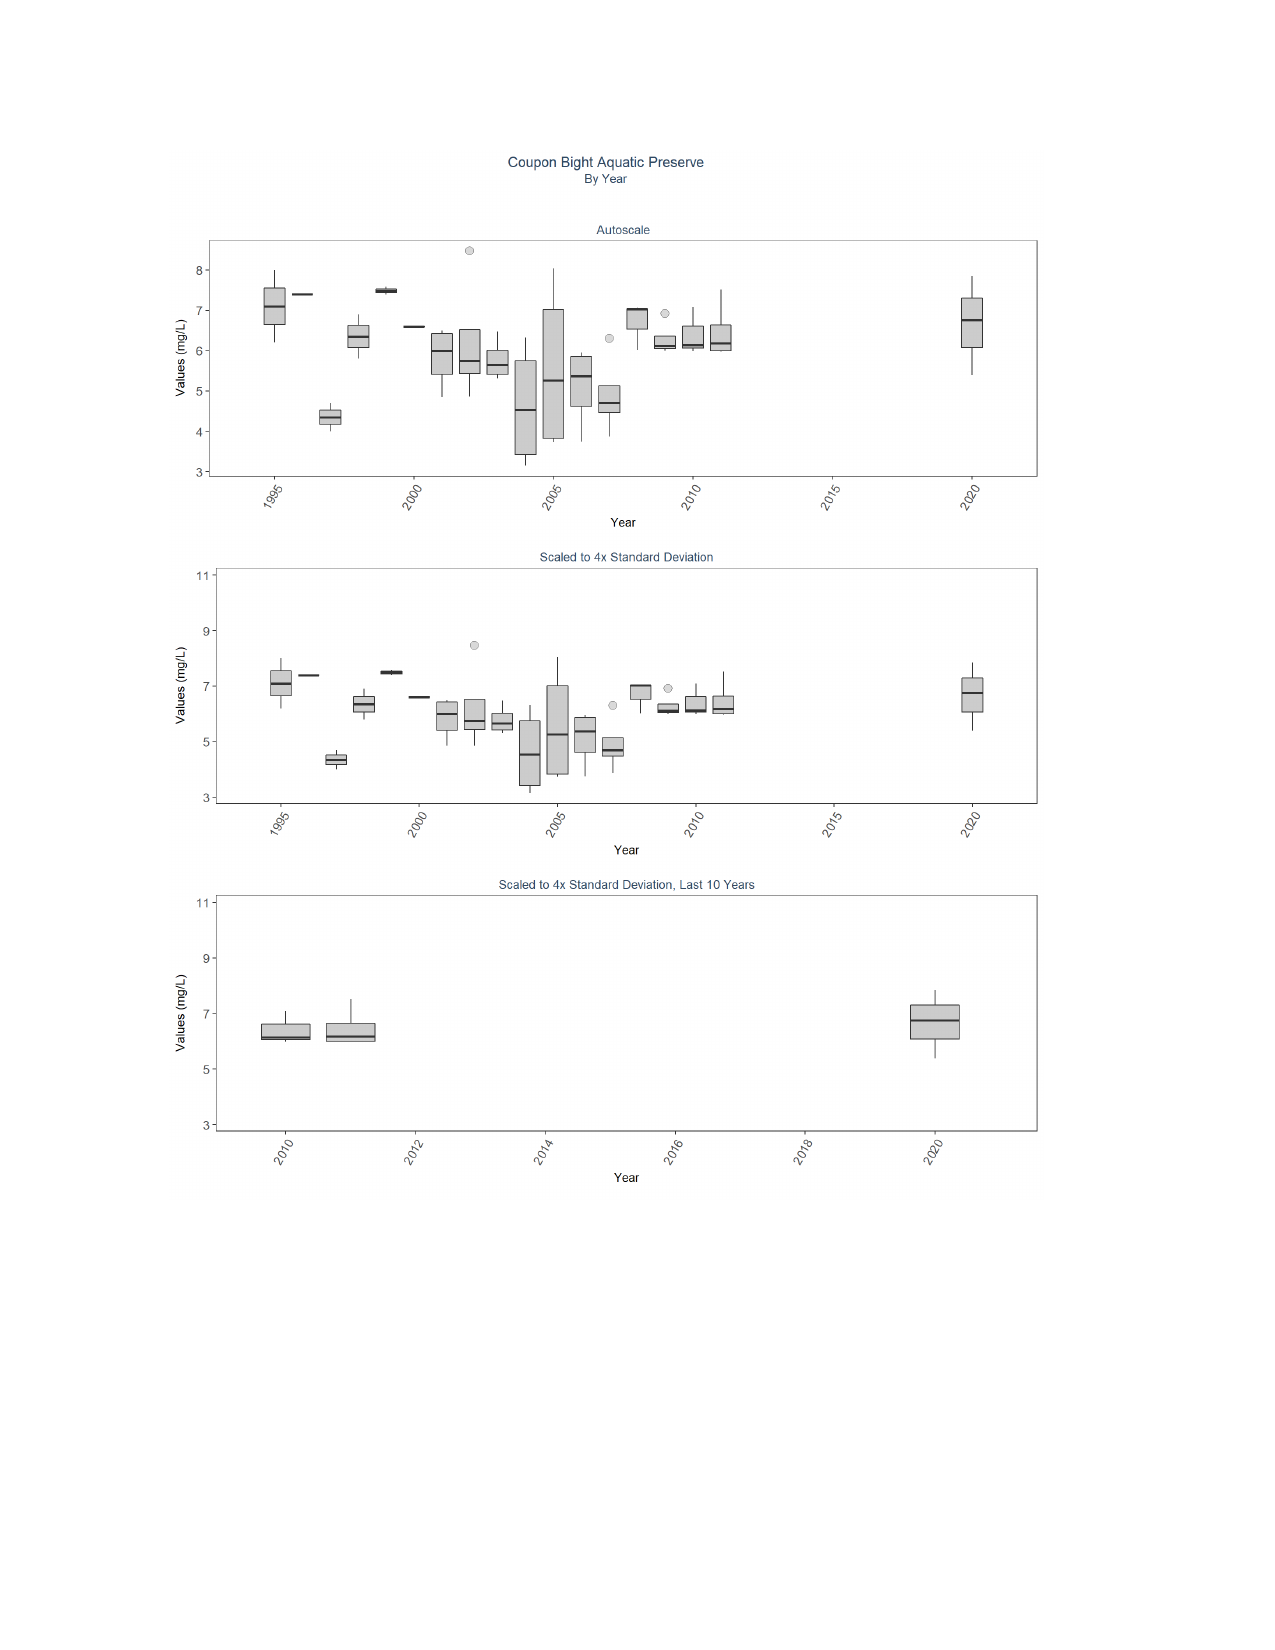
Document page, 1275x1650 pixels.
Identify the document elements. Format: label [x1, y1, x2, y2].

picture [168, 150, 1044, 1200]
